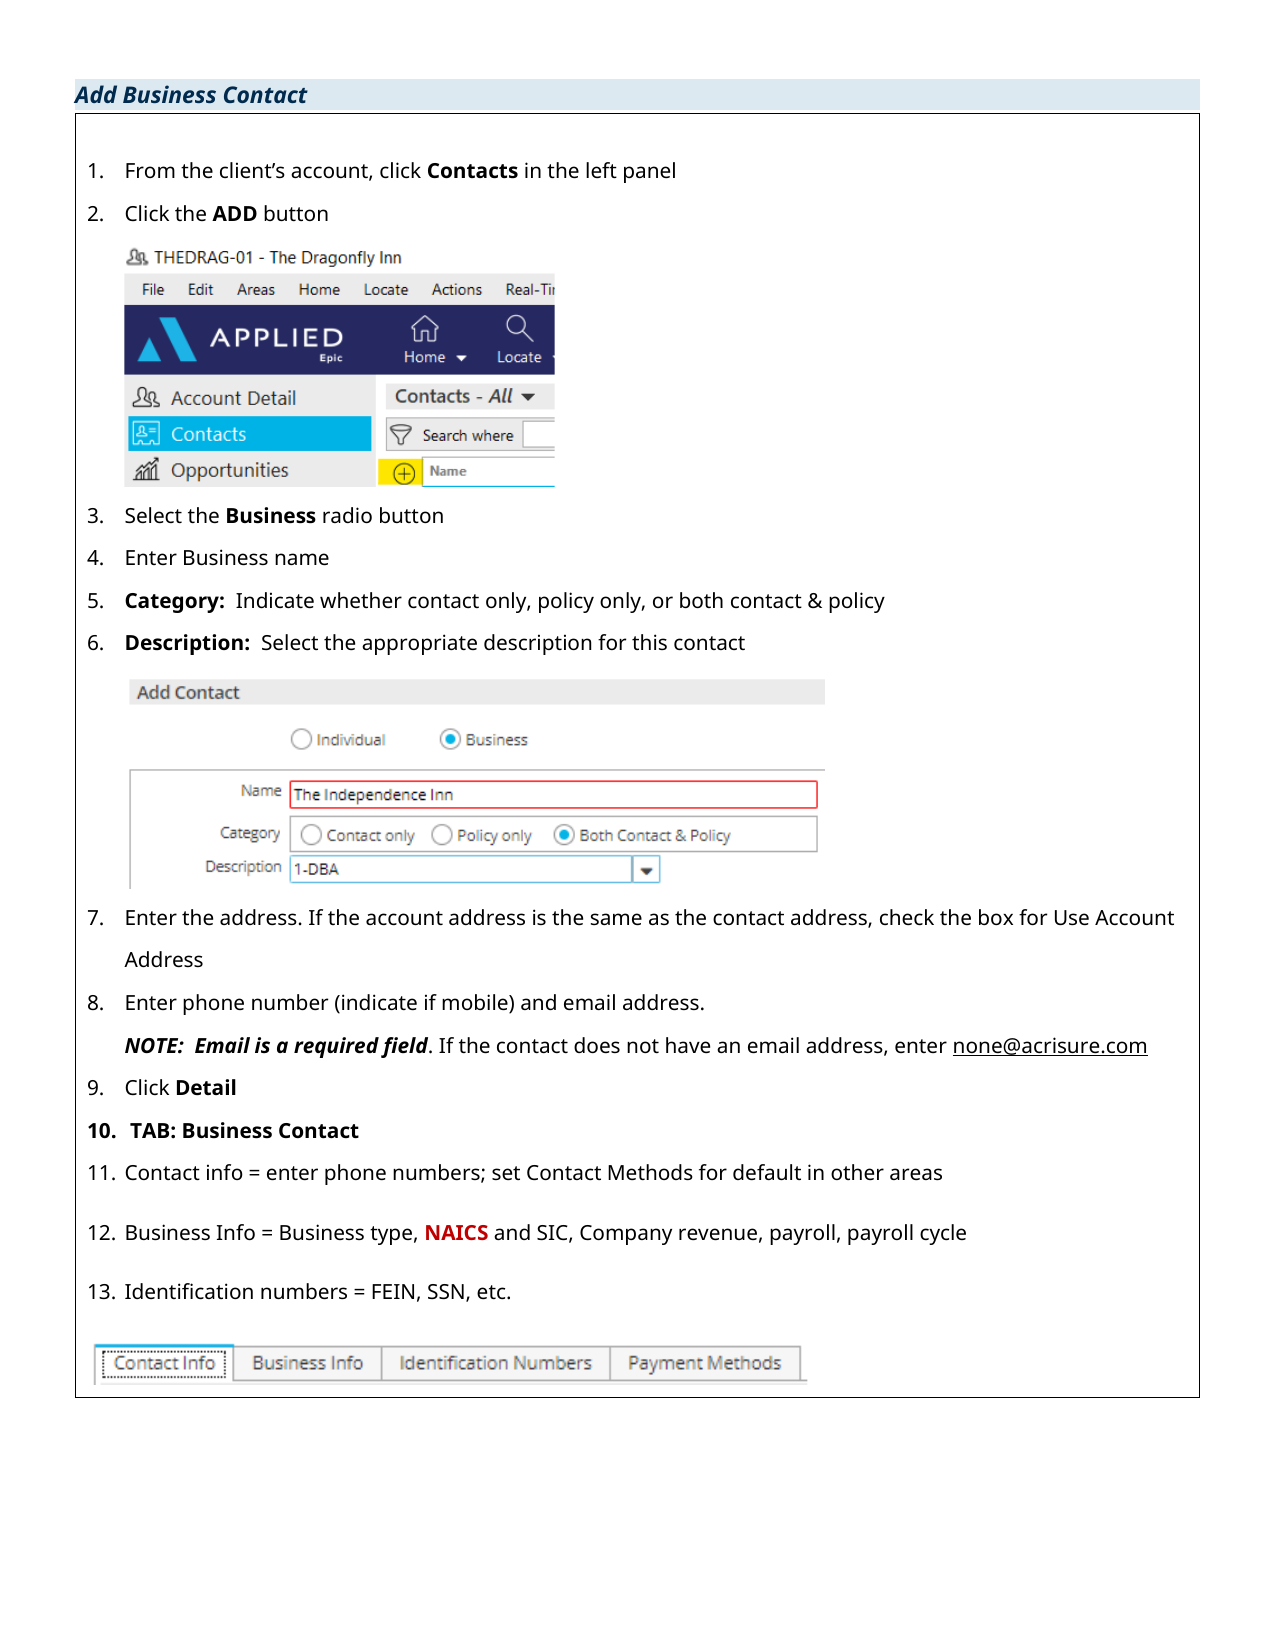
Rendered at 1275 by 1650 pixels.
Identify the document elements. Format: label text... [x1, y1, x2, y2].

picture [86, 1336, 808, 1385]
picture [124, 241, 555, 487]
picture [124, 671, 825, 889]
table_header From the client’s account, click Contacts in the left panel Click the ADD button Select the Business radio button Enter Business name Category: Indicate whether contact only, policy only, or both contact & policy Description: Select the appropriate description for this contact Enter the address. If the account address is the same as the contact address, check the box for Use Account Address Enter phone number (indicate if mobile) and email address. NOTE: Email is a required field. If the contact does not have an email address, enter none@acrisure.com Click Detail TAB: Business Contact Contact info = enter phone numbers; set Contact Methods for default in other areas Business Info = Business type, NAICS and SIC, Company revenue, payroll, payroll cycle Identification numbers = FEIN, SSN, etc. [76, 114, 1199, 1397]
subtitle Add Business Contact [75, 79, 1200, 110]
